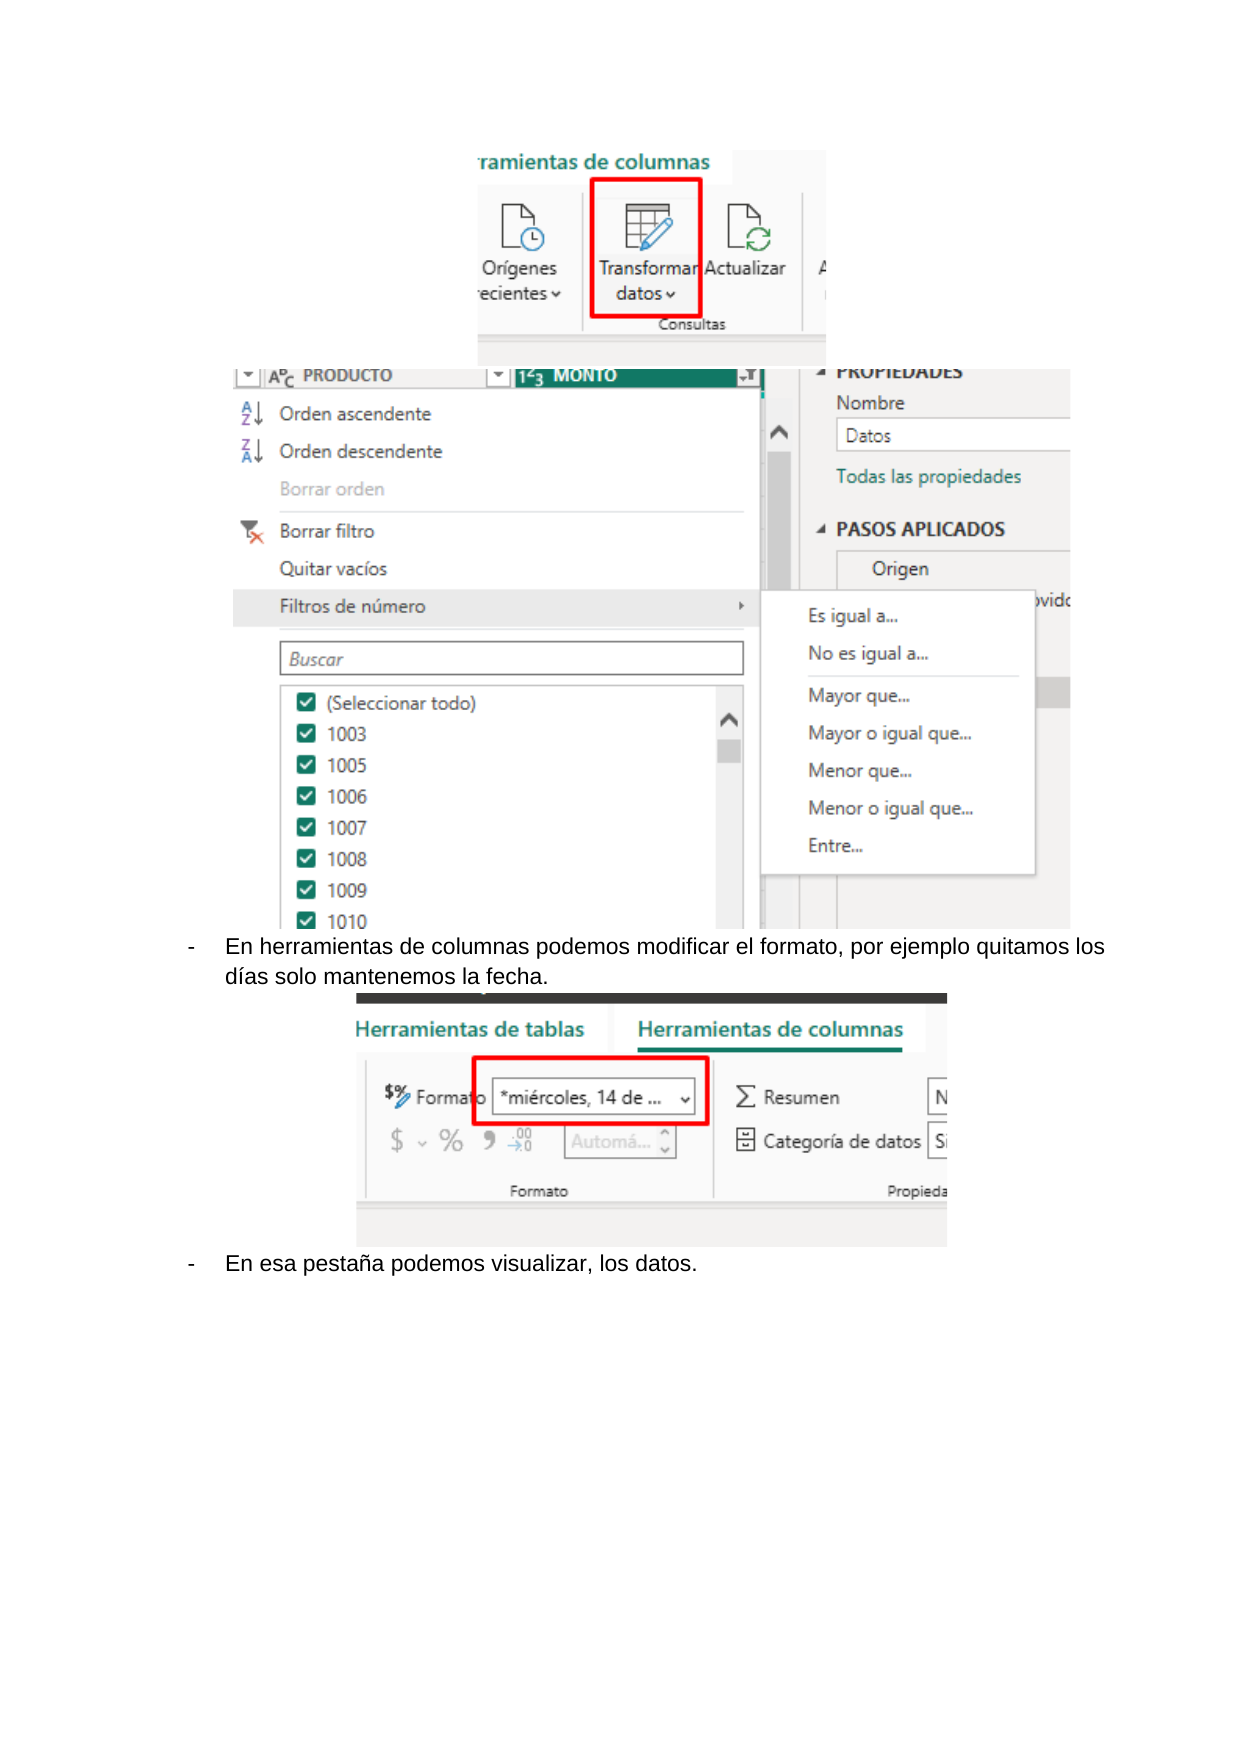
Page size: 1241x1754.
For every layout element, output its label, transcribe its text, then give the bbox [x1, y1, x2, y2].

picture [233, 369, 1071, 929]
list En herramientas de columnas podemos modificar el formato, por ejemplo quitamos los días solo mantenemos la fecha. [187, 933, 1153, 989]
picture [477, 150, 827, 366]
list En esa pestaña podemos visualizar, los datos. [187, 1250, 1153, 1276]
picture [356, 993, 948, 1247]
